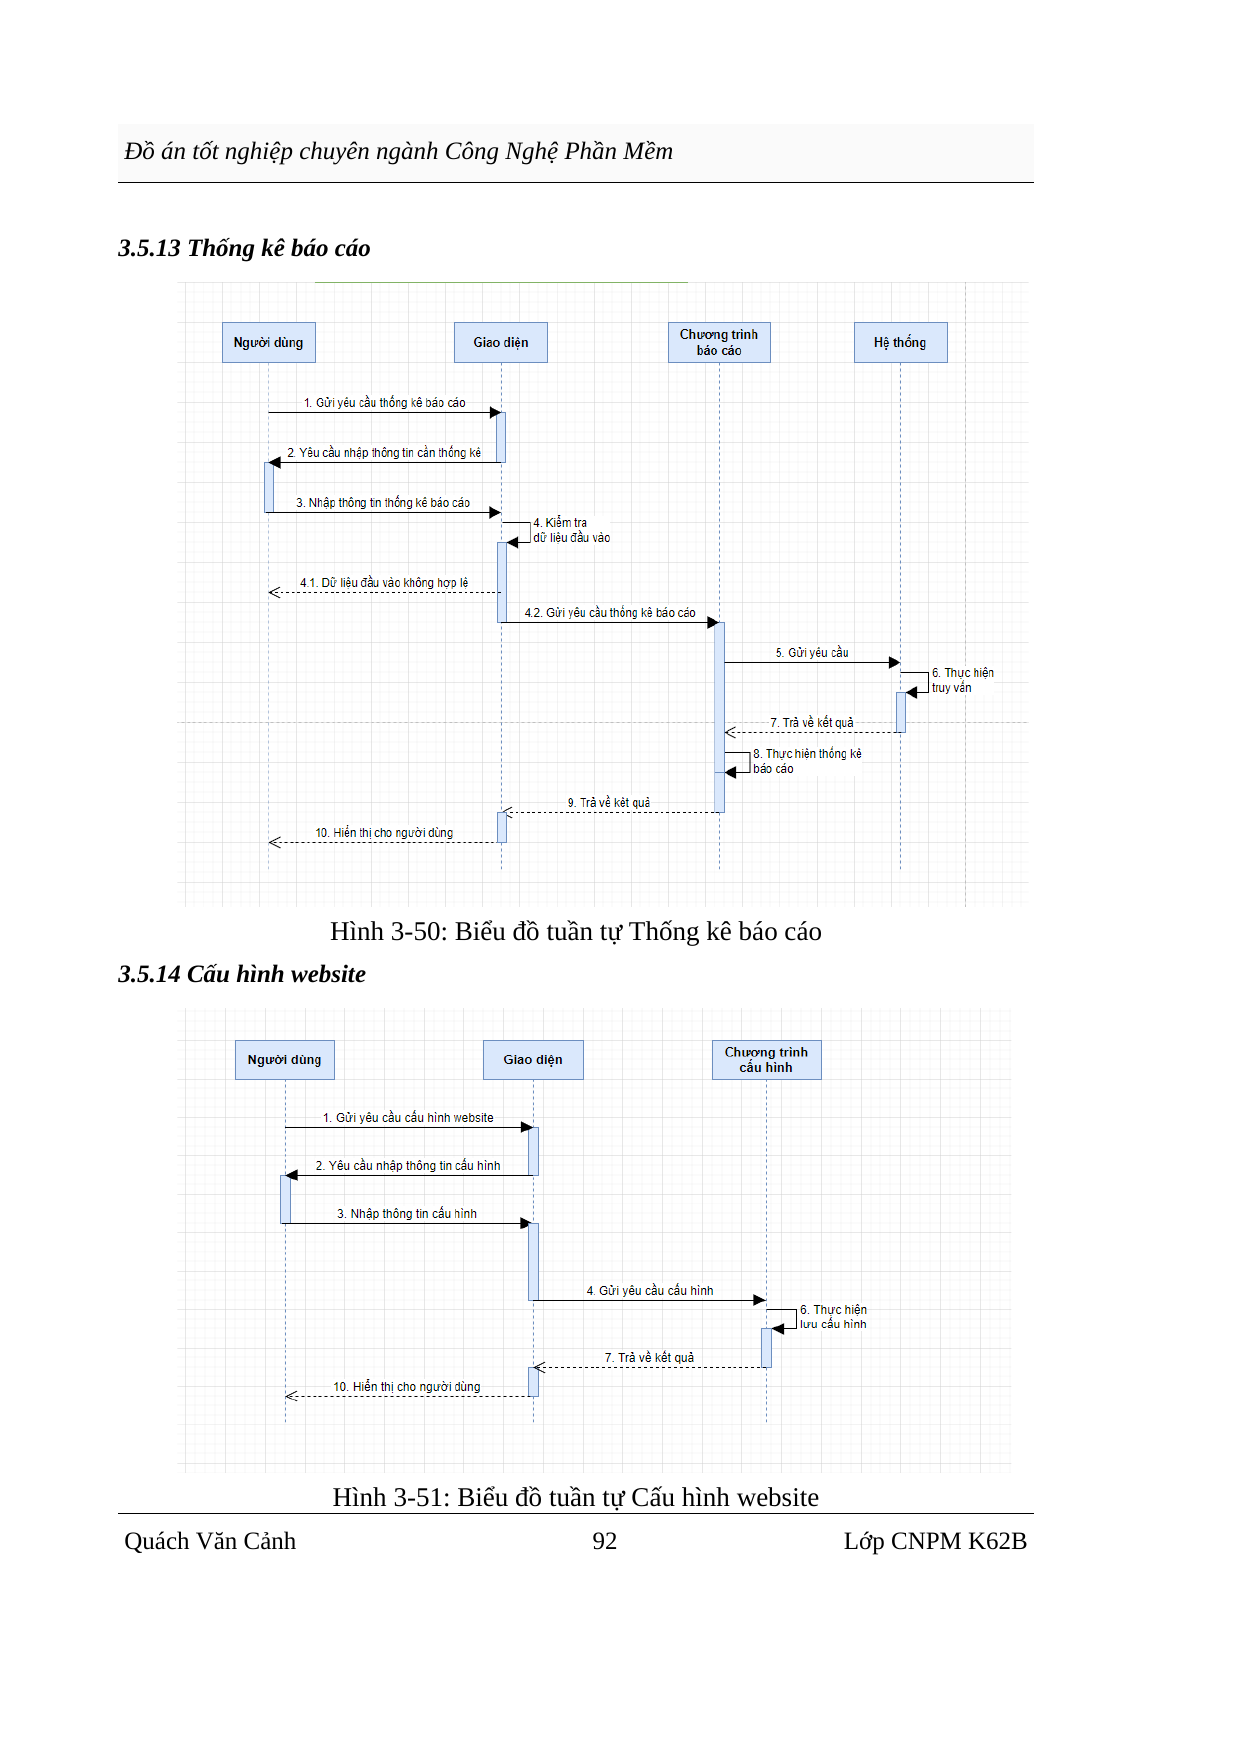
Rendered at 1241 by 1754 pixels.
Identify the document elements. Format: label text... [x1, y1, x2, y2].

picture [177, 282, 1029, 907]
subtitle Cấu hình website [118, 959, 1033, 987]
subtitle Thống kê báo cáo [118, 233, 1033, 262]
picture [177, 1008, 1012, 1473]
